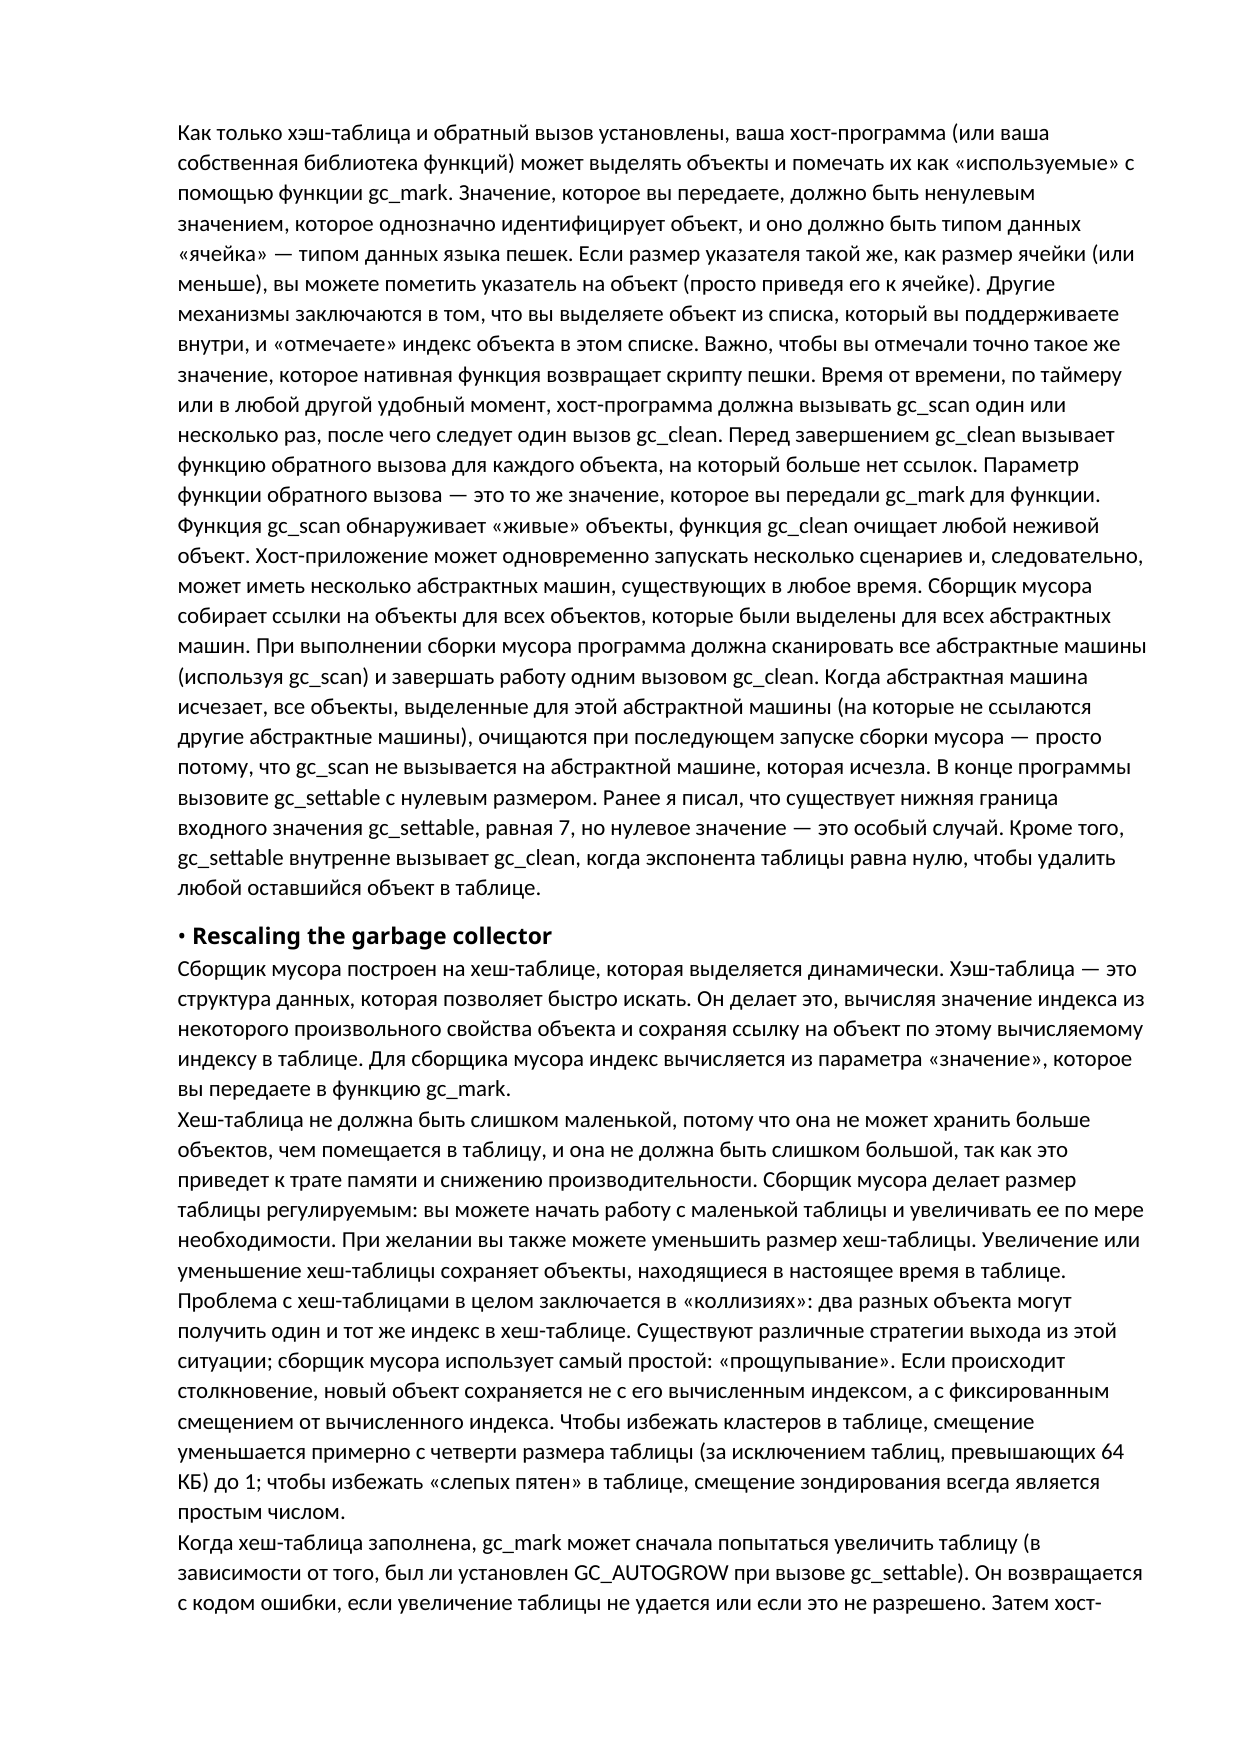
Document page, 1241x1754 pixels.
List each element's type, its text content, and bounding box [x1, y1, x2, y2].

text Как только хэш-таблица и обратный вызов установлены, ваша хост-программа (или ваша собственная библиотека функций) может выделять объекты и помечать их как «используемые» с помощью функции gc_mark. Значение, которое вы передаете, должно быть ненулевым значением, которое однозначно идентифицирует объект, и оно должно быть типом данных «ячейка» — типом данных языка пешек. Если размер указателя такой же, как размер ячейки (или меньше), вы можете пометить указатель на объект (просто приведя его к ячейке). Другие механизмы заключаются в том, что вы выделяете объект из списка, который вы поддерживаете внутри, и «отмечаете» индекс объекта в этом списке. Важно, чтобы вы отмечали точно такое же значение, которое нативная функция возвращает скрипту пешки. Время от времени, по таймеру или в любой другой удобный момент, хост-программа должна вызывать gc_scan один или несколько раз, после чего следует один вызов gc_clean. Перед завершением gc_clean вызывает функцию обратного вызова для каждого объекта, на который больше нет ссылок. Параметр функции обратного вызова — это то же значение, которое вы передали gc_mark для функции. Функция gc_scan обнаруживает «живые» объекты, функция gc_clean очищает любой неживой объект. Хост-приложение может одновременно запускать несколько сценариев и, следовательно, может иметь несколько абстрактных машин, существующих в любое время. Сборщик мусора собирает ссылки на объекты для всех объектов, которые были выделены для всех абстрактных машин. При выполнении сборки мусора программа должна сканировать все абстрактные машины (используя gc_scan) и завершать работу одним вызовом gc_clean. Когда абстрактная машина исчезает, все объекты, выделенные для этой абстрактной машины (на которые не ссылаются другие абстрактные машины), очищаются при последующем запуске сборки мусора — просто потому, что gc_scan не вызывается на абстрактной машине, которая исчезла. В конце программы вызовите gc_settable с нулевым размером. Ранее я писал, что существует нижняя граница входного значения gc_settable, равная 7, но нулевое значение — это особый случай. Кроме того, gc_settable внутренне вызывает gc_clean, когда экспонента таблицы равна нулю, чтобы удалить любой оставшийся объект в таблице. [177, 118, 1152, 901]
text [177, 920, 1152, 1616]
